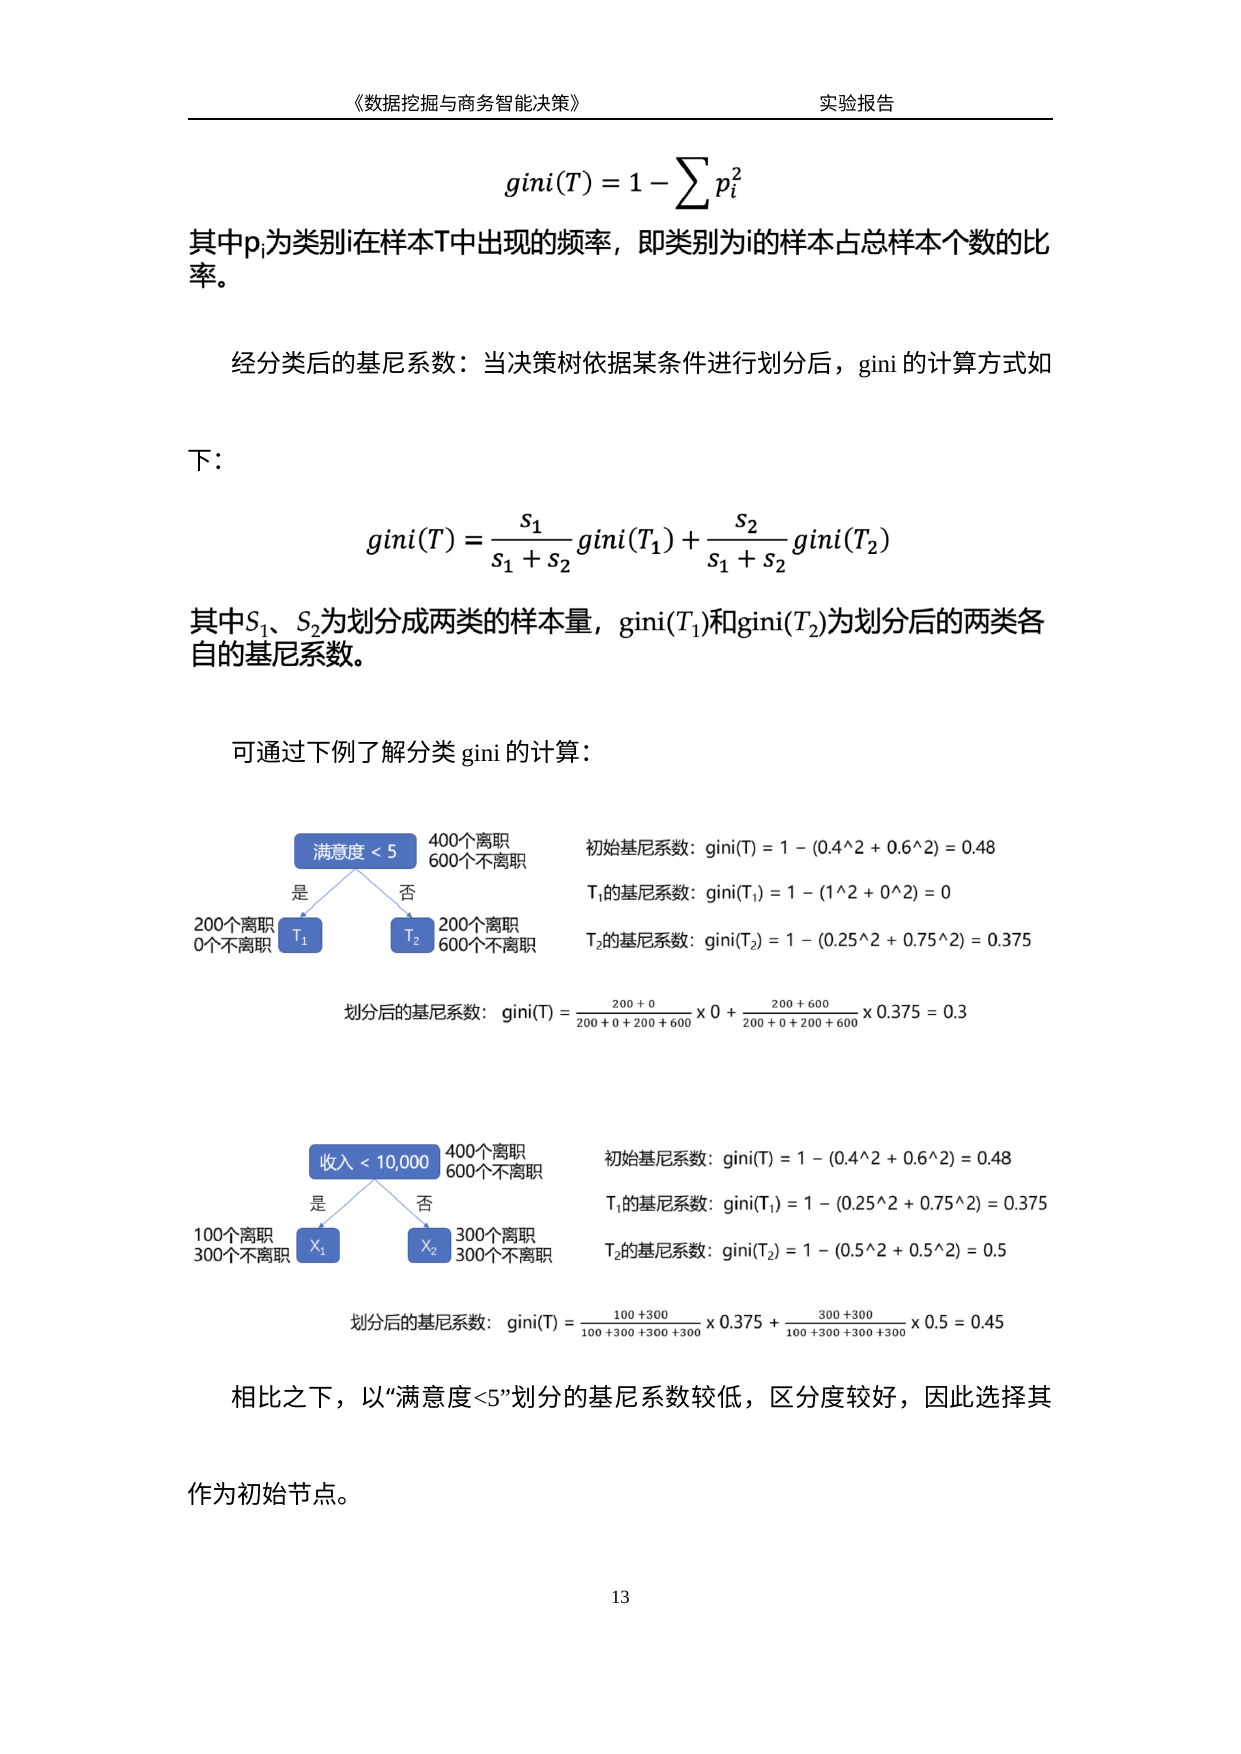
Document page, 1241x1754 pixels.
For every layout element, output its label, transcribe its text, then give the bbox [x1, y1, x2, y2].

picture [187, 509, 1052, 676]
text 可通过下例了解分类gini的计算： [187, 719, 1053, 784]
text 相比之下，以“满意度<5”划分的基尼系数较低，区分度较好，因此选择其作为初始节点。 [187, 1364, 1053, 1526]
picture [187, 1122, 1053, 1339]
picture [187, 153, 1052, 290]
text 经分类后的基尼系数：当决策树依据某条件进行划分后，gini的计算方式如下： [187, 330, 1053, 492]
picture [187, 800, 1053, 1034]
